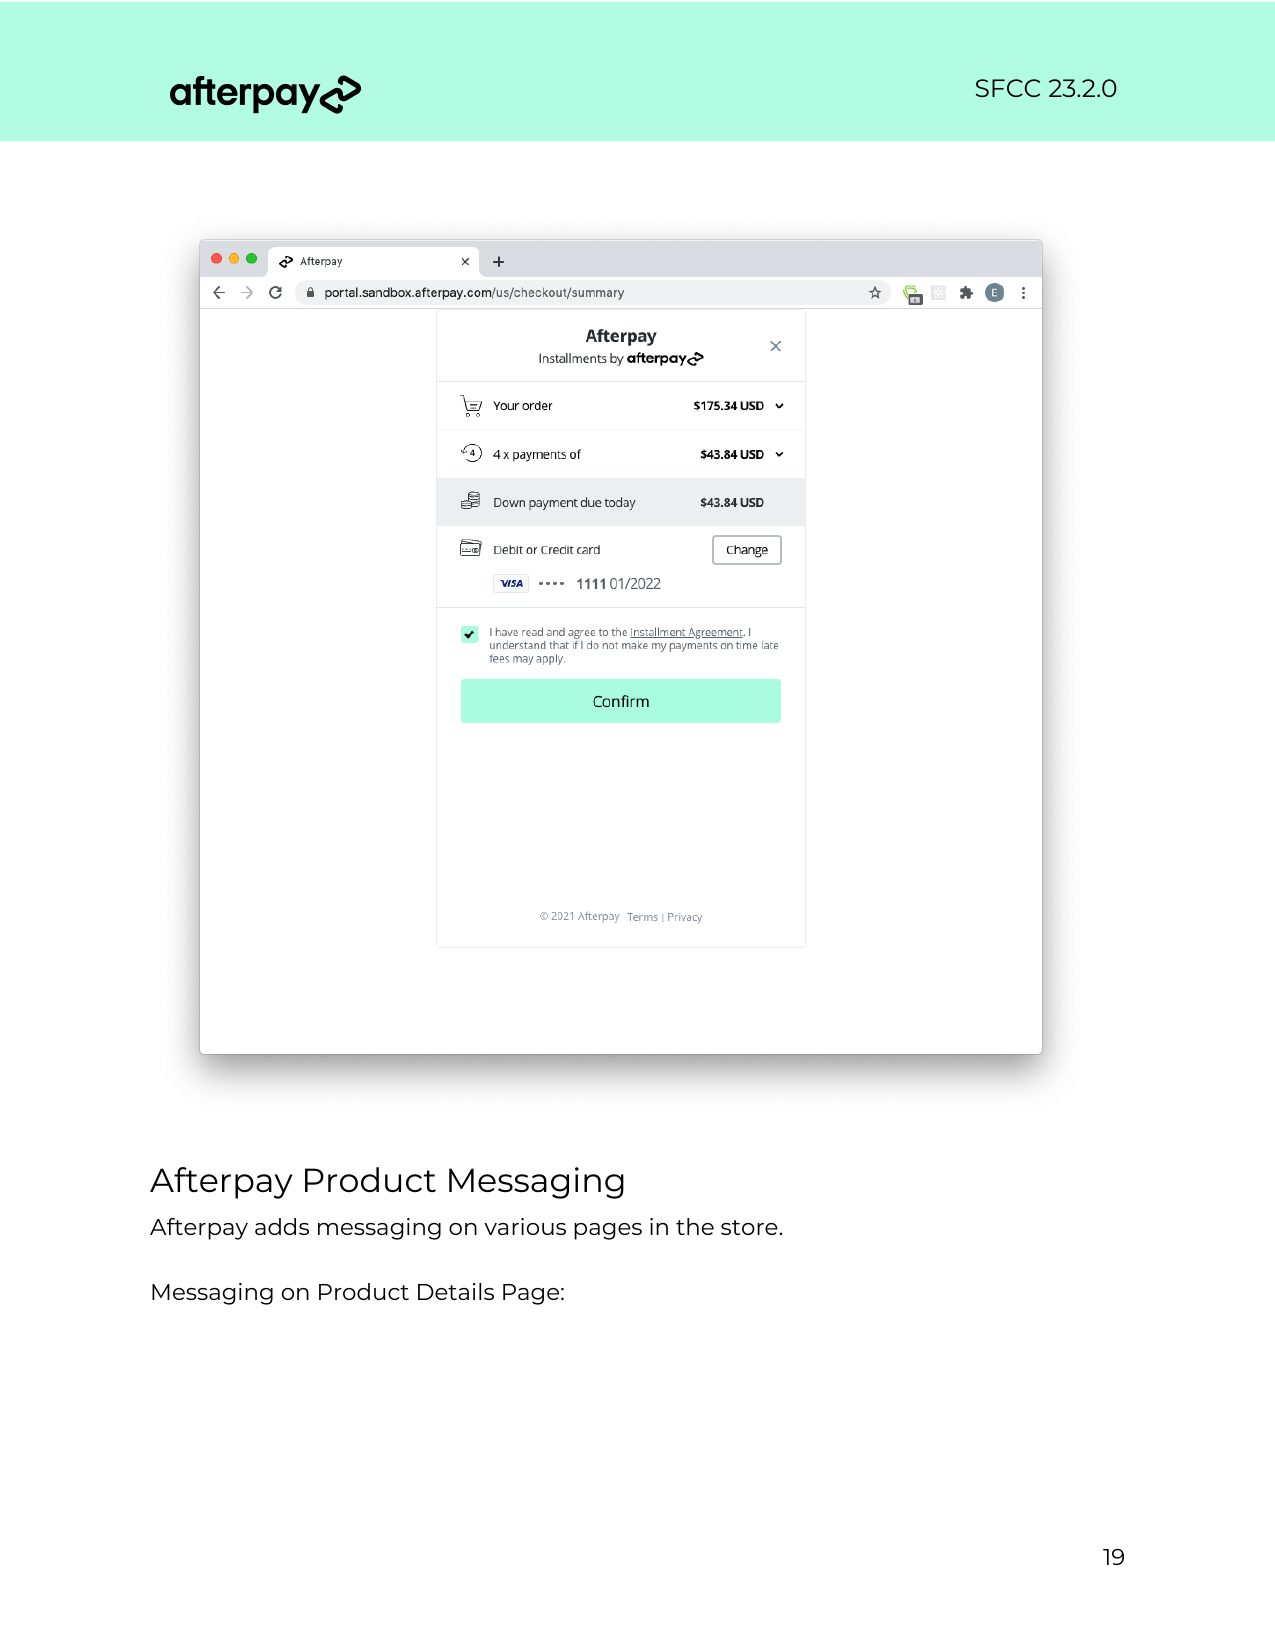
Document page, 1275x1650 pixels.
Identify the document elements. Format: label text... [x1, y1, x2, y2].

text Afterpay adds messaging on various pages in the store. [150, 1213, 1125, 1241]
picture [134, 47, 397, 142]
subtitle Afterpay Product Messaging [150, 1160, 1125, 1201]
text Messaging on Product Details Page: [150, 1278, 1125, 1306]
picture [150, 206, 1091, 1119]
